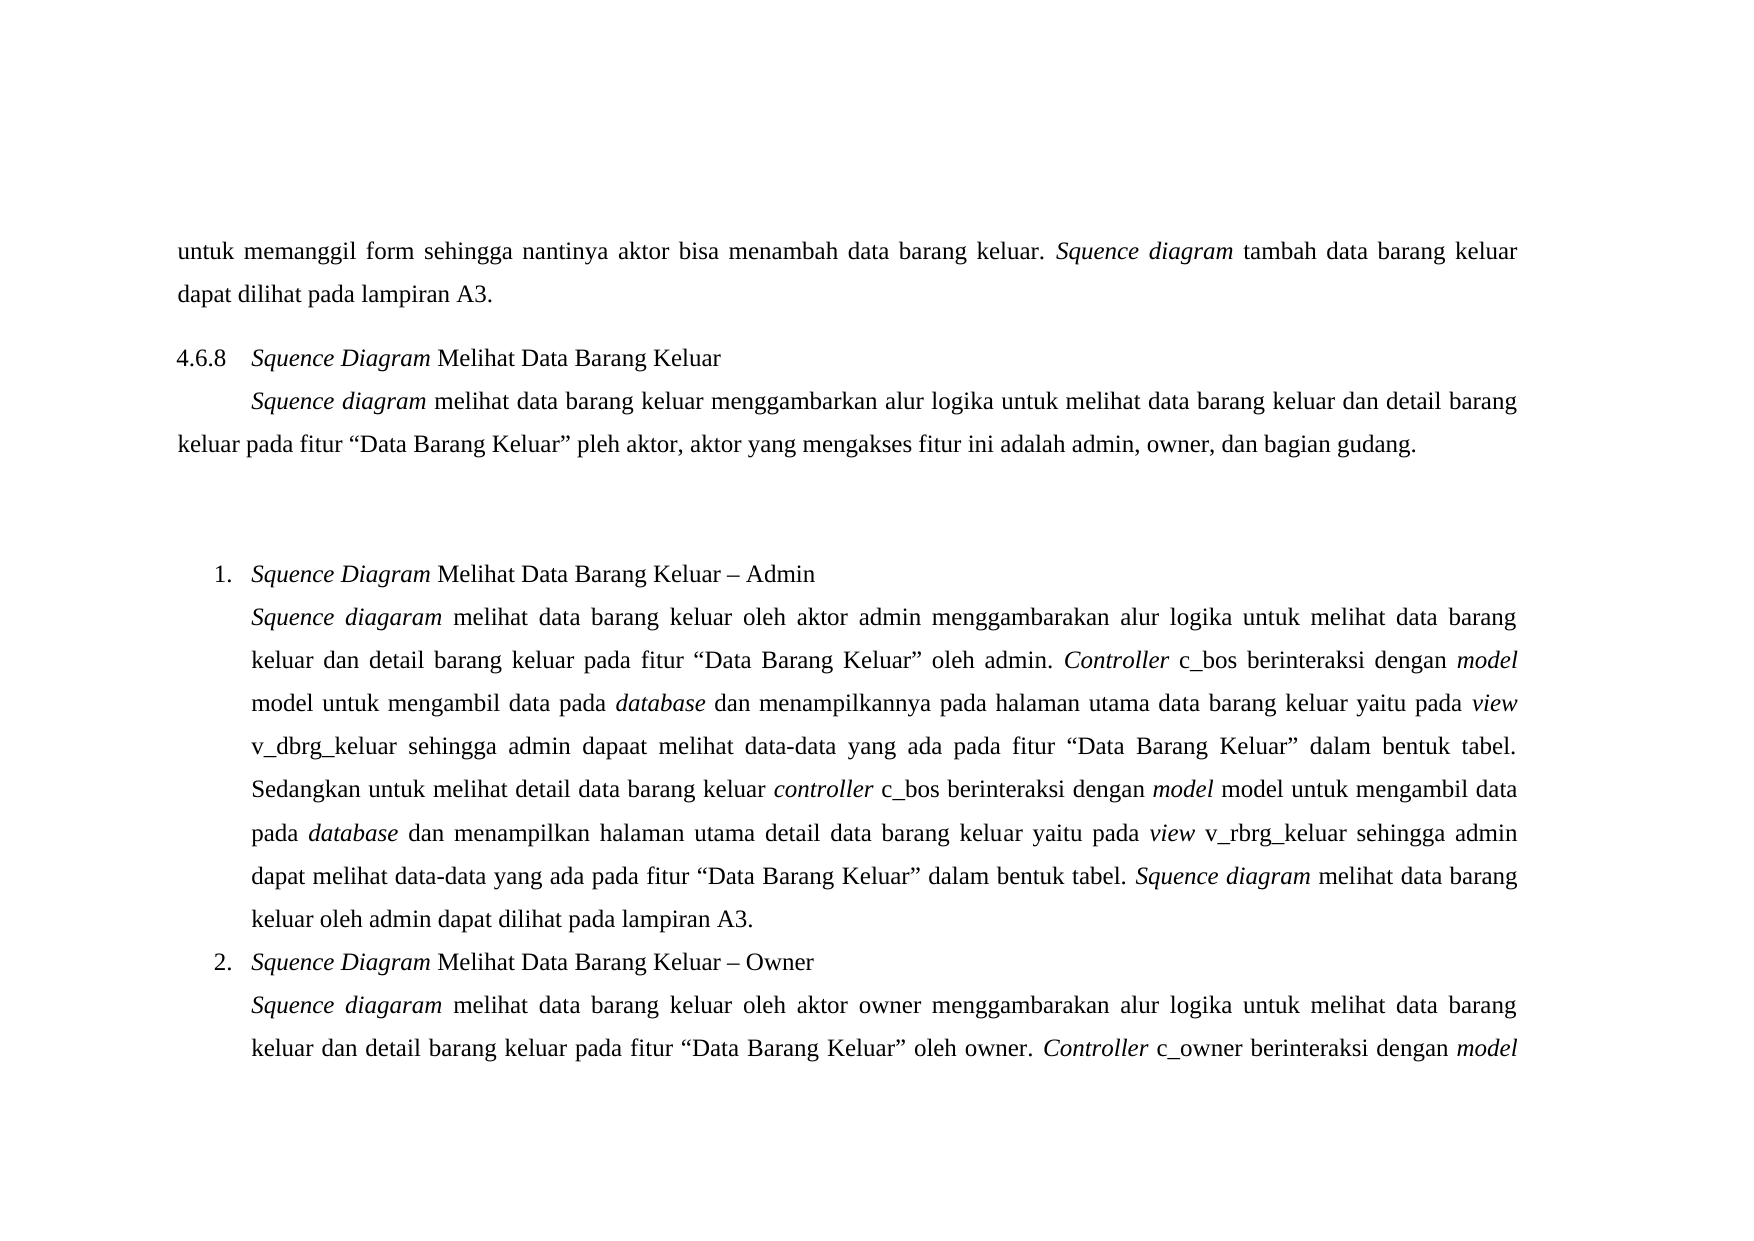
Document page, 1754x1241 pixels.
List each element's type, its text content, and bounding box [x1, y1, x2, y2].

list Squence Diagram Melihat Data Barang Keluar – Owner [213, 947, 1518, 976]
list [251, 990, 1518, 1062]
list Squence diagram melihat data barang keluar menggambarkan alur logika untuk melihat data barang keluar dan detail barang keluar pada fitur “Data Barang Keluar” pleh aktor, aktor yang mengakses fitur ini adalah admin, owner, dan bagian gudang. [177, 386, 1518, 458]
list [177, 236, 1518, 308]
list Squence Diagram Melihat Data Barang Keluar – Admin [213, 559, 1518, 588]
subtitle Squence Diagram Melihat Data Barang Keluar [176, 343, 1518, 372]
list Squence diagaram melihat data barang keluar oleh aktor admin menggambarakan alur logika untuk melihat data barang keluar dan detail barang keluar pada fitur “Data Barang Keluar” oleh admin. Controller c_bos berinteraksi dengan model model untuk mengambil data pada database dan menampilkannya pada halaman utama data barang keluar yaitu pada view v_dbrg_keluar sehingga admin dapaat melihat data-data yang ada pada fitur “Data Barang Keluar” dalam bentuk tabel. Sedangkan untuk melihat detail data barang keluar controller c_bos berinteraksi dengan model model untuk mengambil data pada database dan menampilkan halaman utama detail data barang keluar yaitu pada view v_rbrg_keluar sehingga admin dapat melihat data-data yang ada pada fitur “Data Barang Keluar” dalam bentuk tabel. Squence diagram melihat data barang keluar oleh admin dapat dilihat pada lampiran A3. [251, 602, 1518, 933]
